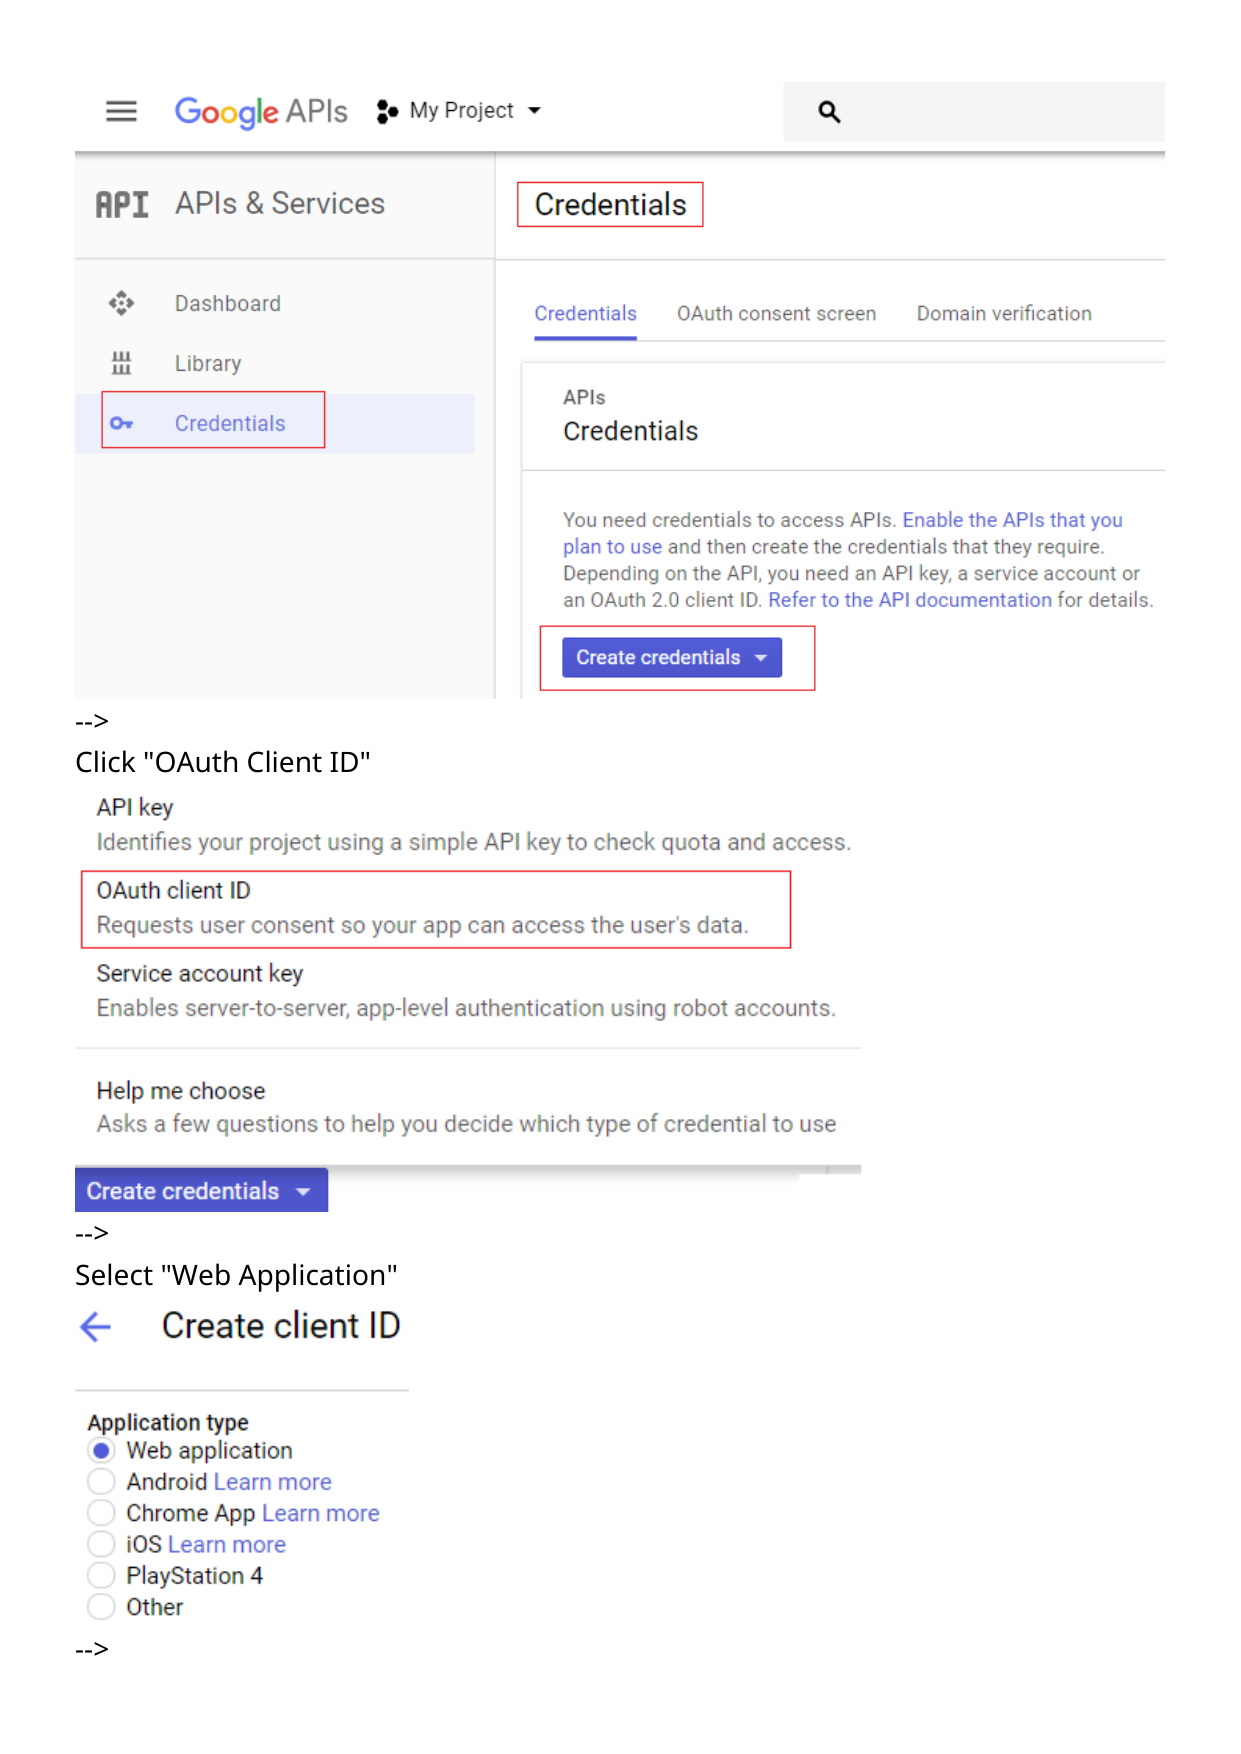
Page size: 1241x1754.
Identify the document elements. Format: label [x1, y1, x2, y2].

picture [75, 75, 1166, 699]
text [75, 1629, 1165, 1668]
picture [75, 1296, 409, 1628]
picture [75, 783, 862, 1212]
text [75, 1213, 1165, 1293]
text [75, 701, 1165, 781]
